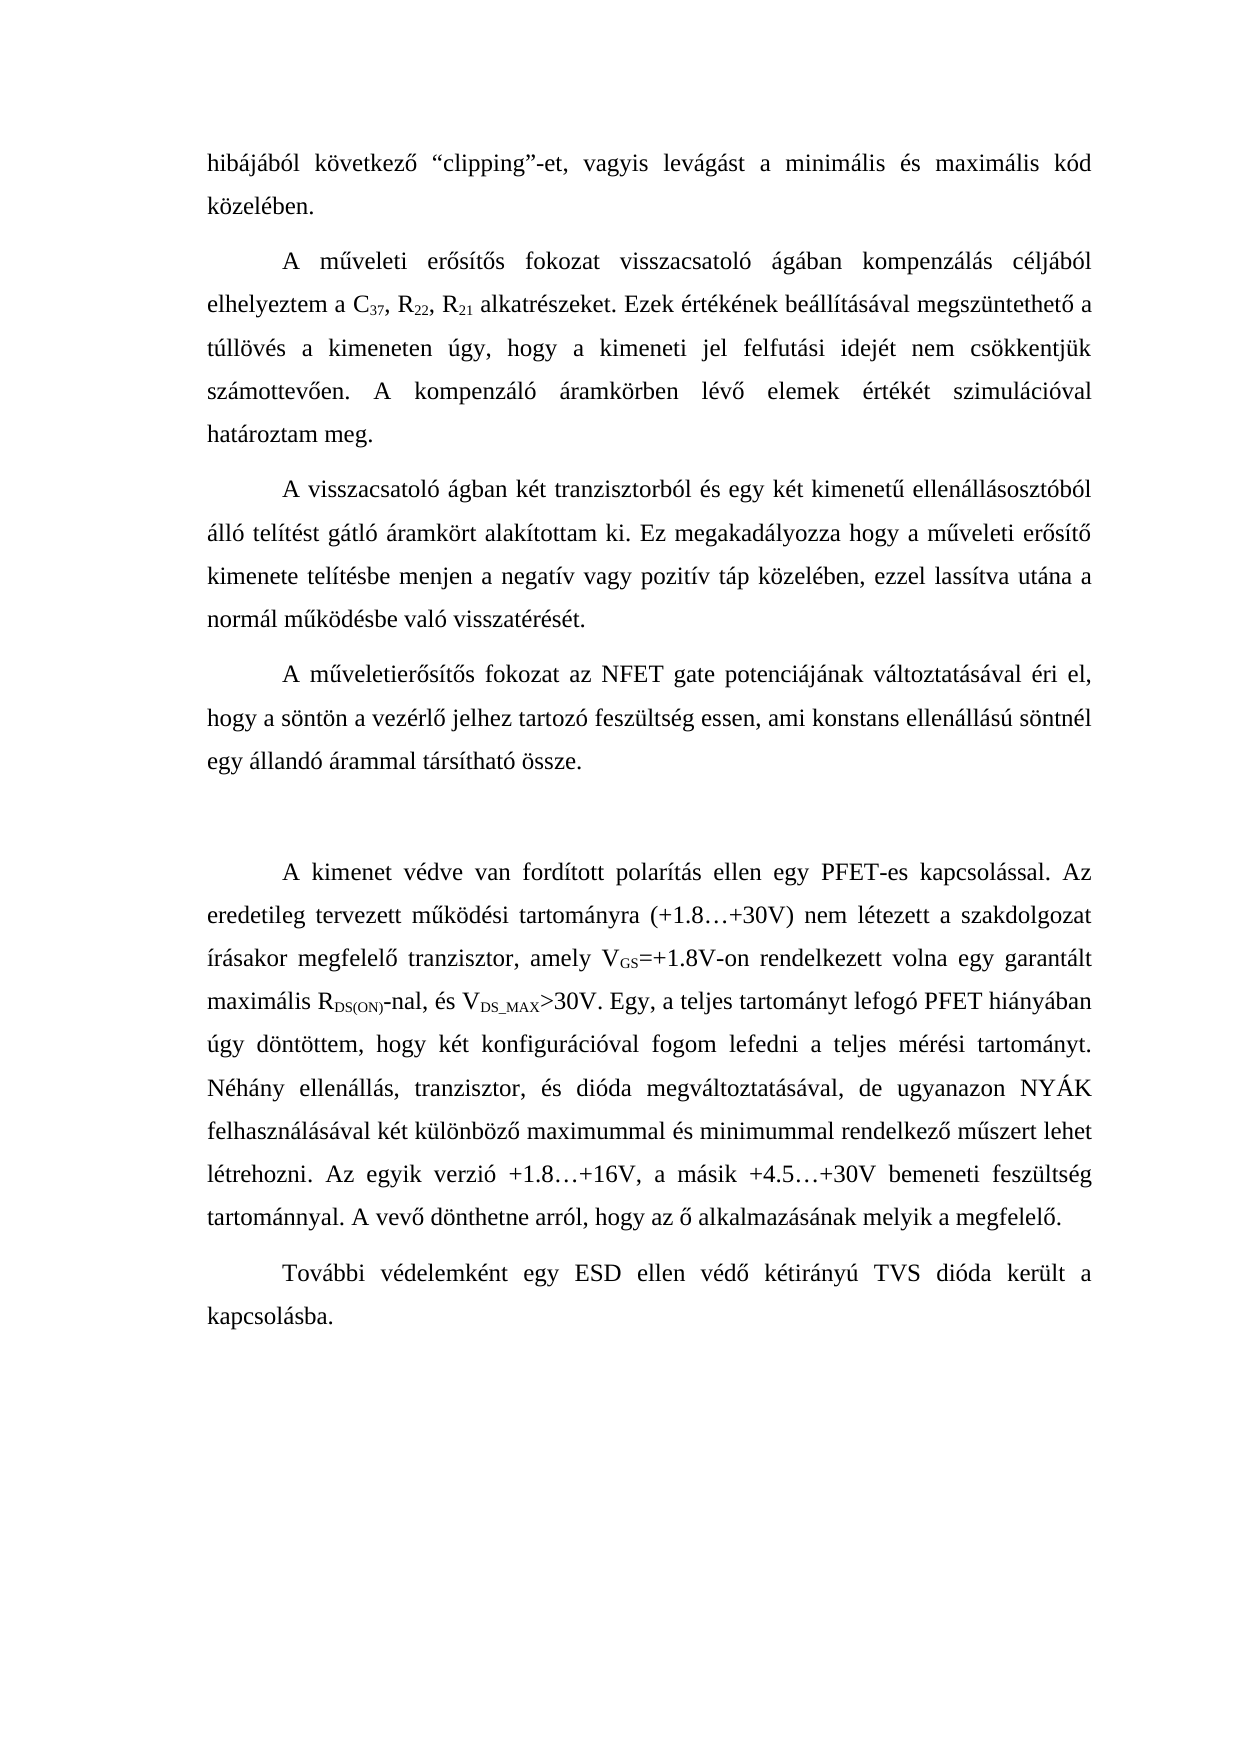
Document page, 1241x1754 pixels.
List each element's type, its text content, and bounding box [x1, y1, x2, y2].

text A műveletierősítős fokozat az NFET gate potenciájának változtatásával éri el, hogy a söntön a vezérlő jelhez tartozó feszültség essen, ami konstans ellenállású söntnél egy állandó árammal társítható össze. [207, 659, 1092, 774]
text További védelemként egy ESD ellen védő kétirányú TVS dióda került a kapcsolásba. [207, 1258, 1092, 1329]
text A kimenet védve van fordított polarítás ellen egy PFET-es kapcsolással. Az eredetileg tervezett működési tartományra (+1.8…+30V) nem létezett a szakdolgozat írásakor megfelelő tranzisztor, amely VGS=+1.8V-on rendelkezett volna egy garantált maximális RDS(ON)-nal, és VDS_MAX>30V. Egy, a teljes tartományt lefogó PFET hiányában úgy döntöttem, hogy két konfigurációval fogom lefedni a teljes mérési tartományt. Néhány ellenállás, tranzisztor, és dióda megváltoztatásával, de ugyanazon NYÁK felhasználásával két különböző maximummal és minimummal rendelkező műszert lehet létrehozni. Az egyik verzió +1.8…+16V, a másik +4.5…+30V bemeneti feszültség tartománnyal. A vevő dönthetne arról, hogy az ő alkalmazásának melyik a megfelelő. [207, 857, 1092, 1231]
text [207, 148, 1092, 219]
text A műveleti erősítős fokozat visszacsatoló ágában kompenzálás céljából elhelyeztem a C37, R22, R21 alkatrészeket. Ezek értékének beállításával megszüntethető a túllövés a kimeneten úgy, hogy a kimeneti jel felfutási idejét nem csökkentjük számottevően. A kompenzáló áramkörben lévő elemek értékét szimulációval határoztam meg. [207, 246, 1092, 448]
text A visszacsatoló ágban két tranzisztorból és egy két kimenetű ellenállásosztóból álló telítést gátló áramkört alakítottam ki. Ez megakadályozza hogy a műveleti erősítő kimenete telítésbe menjen a negatív vagy pozitív táp közelében, ezzel lassítva utána a normál működésbe való visszatérését. [207, 474, 1092, 633]
